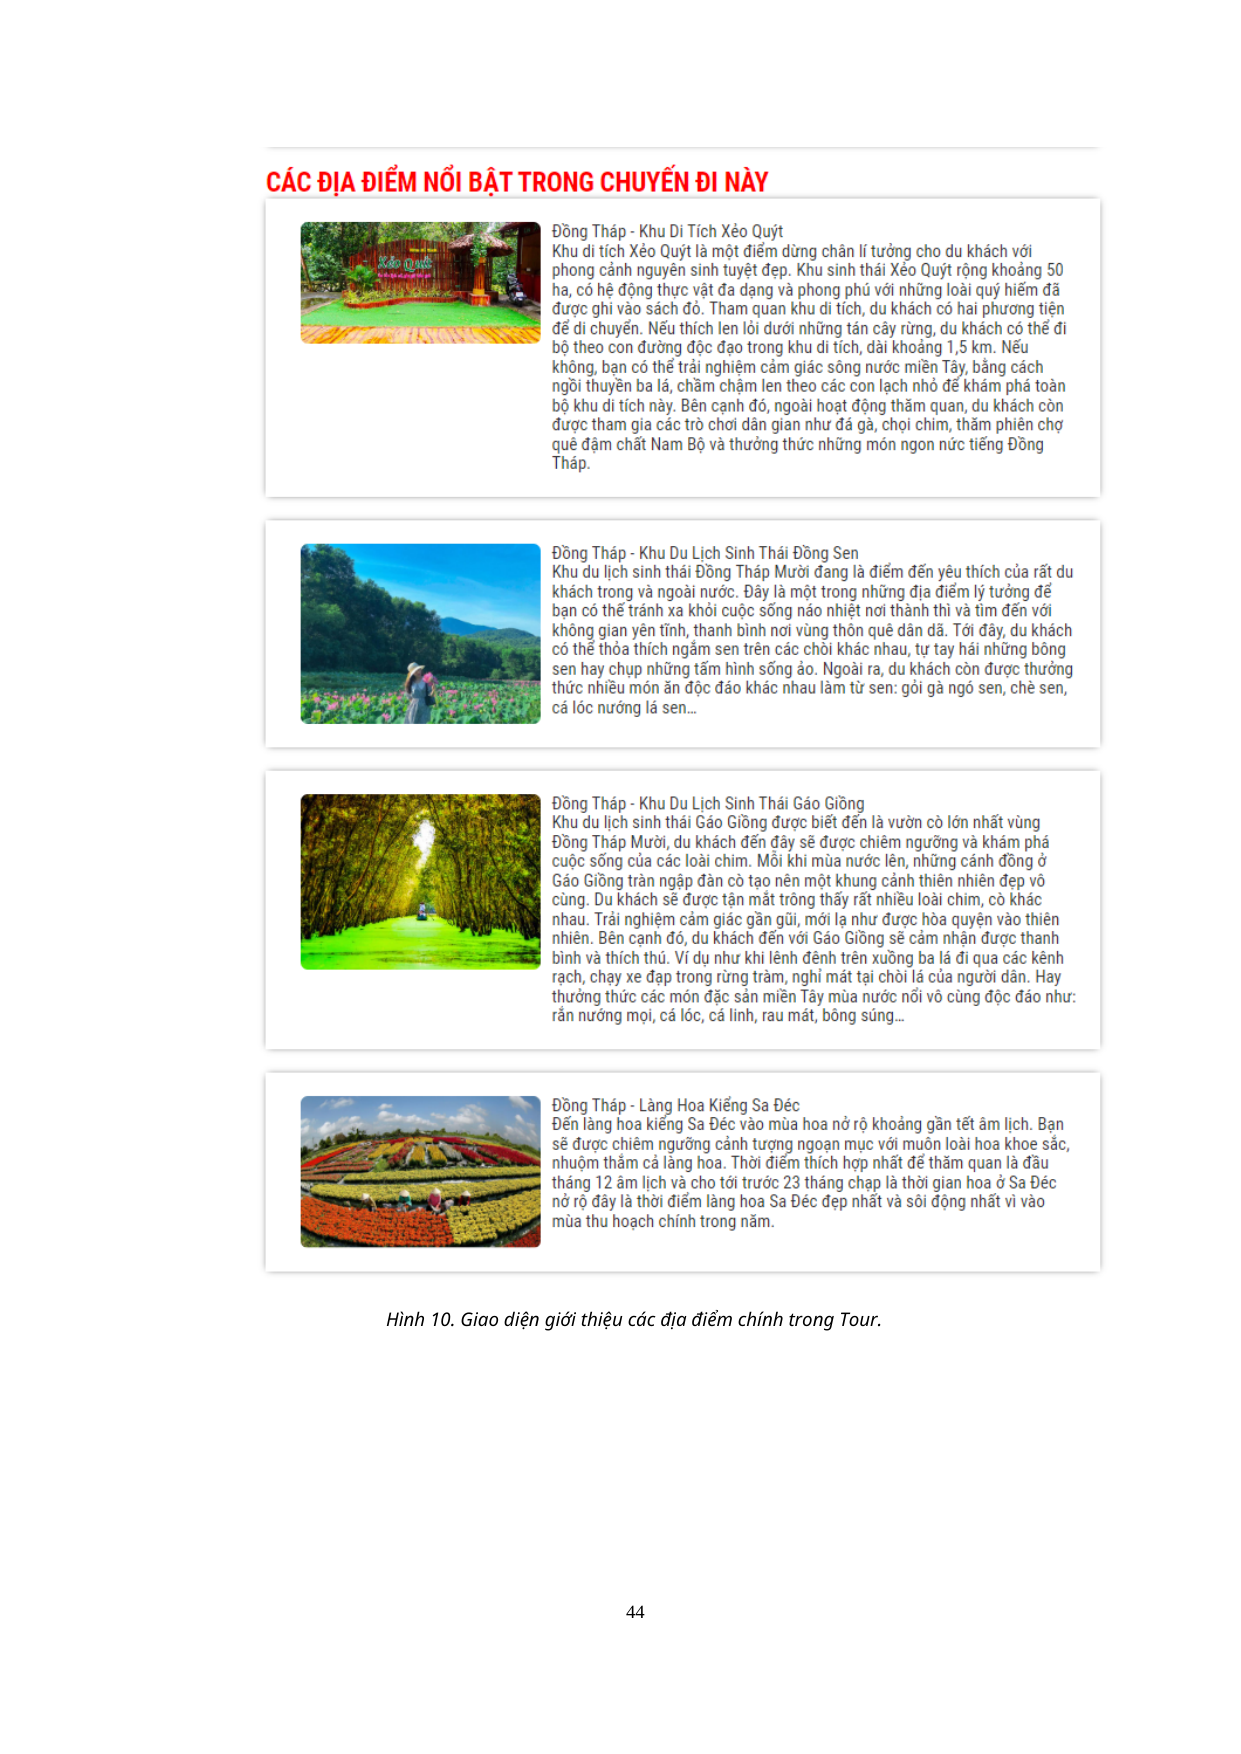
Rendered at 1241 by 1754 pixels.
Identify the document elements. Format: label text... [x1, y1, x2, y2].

text Hình 10. Giao diện giới thiệu các địa điểm chính trong Tour. [177, 1307, 1093, 1332]
picture [220, 147, 1153, 1288]
